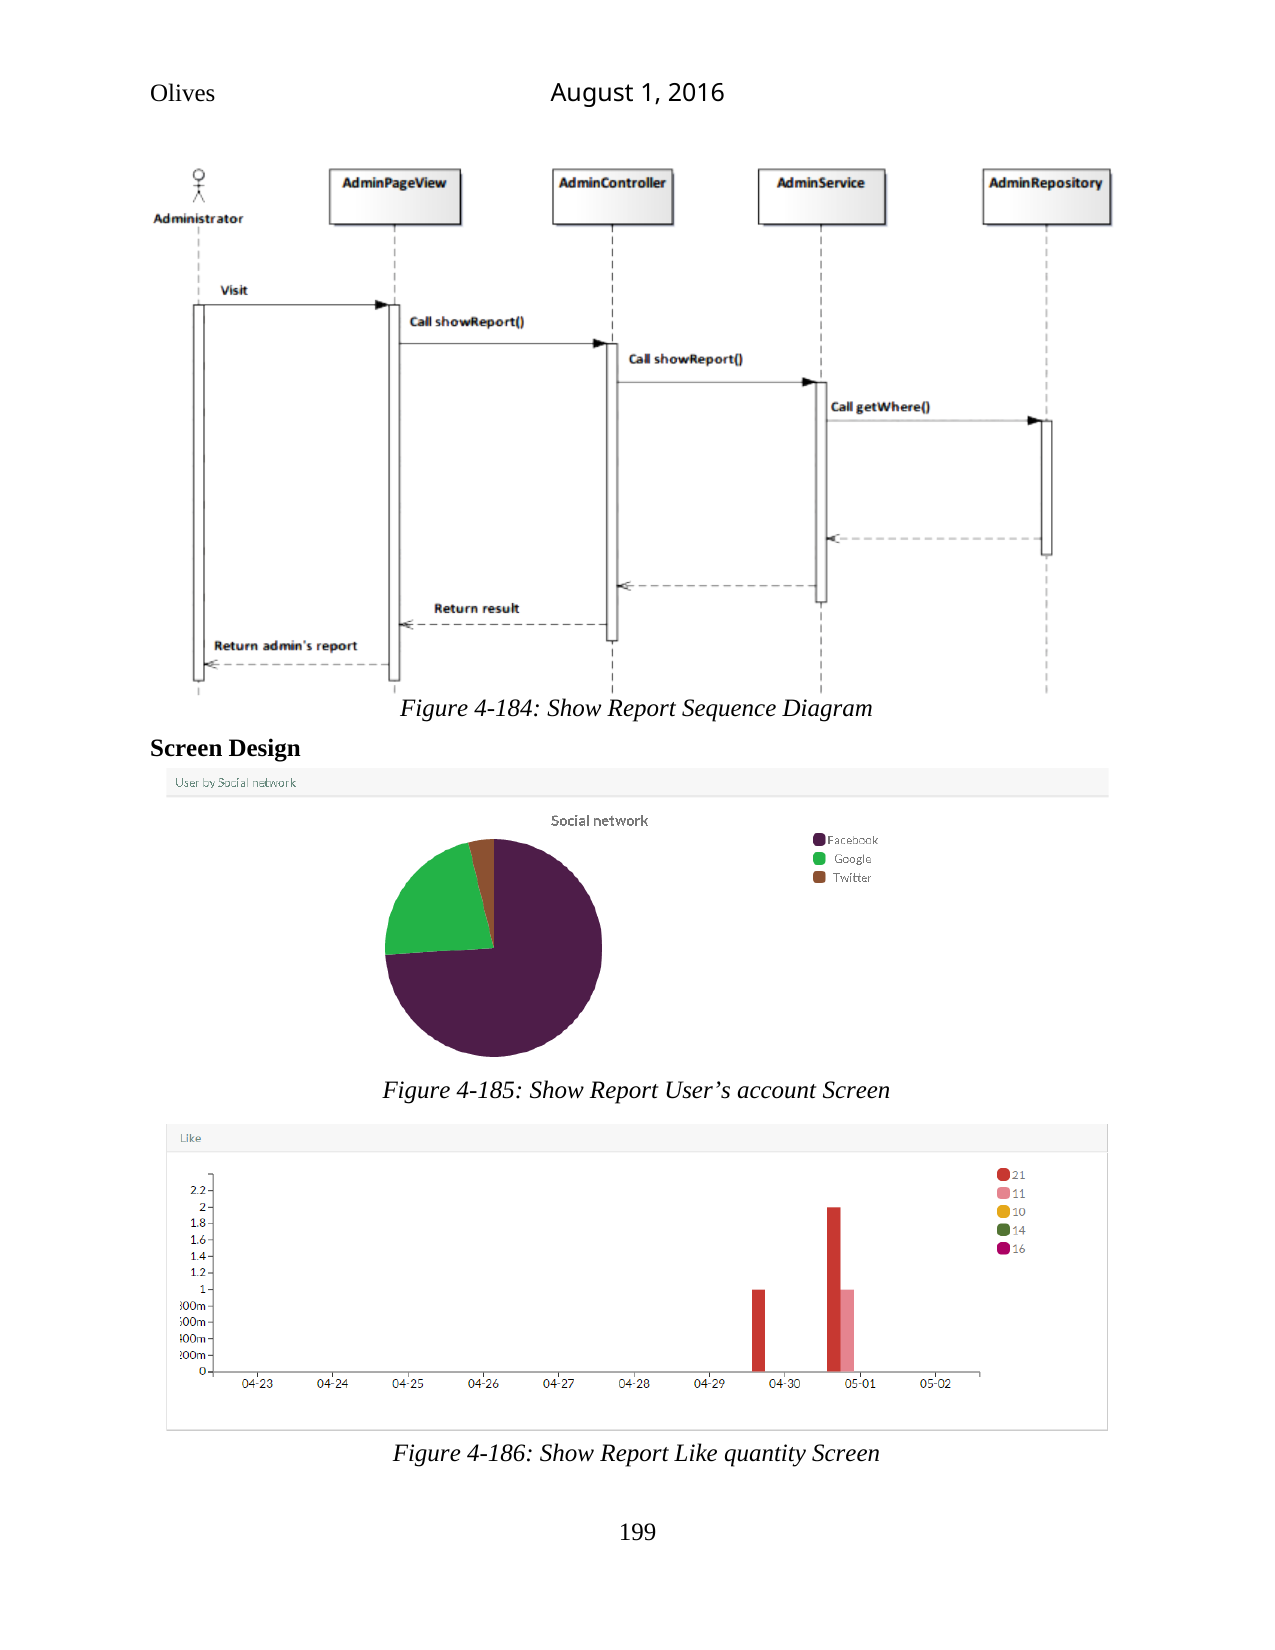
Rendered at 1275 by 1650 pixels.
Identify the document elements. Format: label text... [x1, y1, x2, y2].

picture [150, 150, 1125, 715]
subtitle Screen Design [150, 733, 1125, 762]
picture [166, 764, 1109, 1077]
picture [786, 701, 797, 715]
picture [613, 701, 619, 708]
picture [162, 1116, 1113, 1440]
picture [575, 705, 582, 715]
picture [649, 705, 656, 715]
